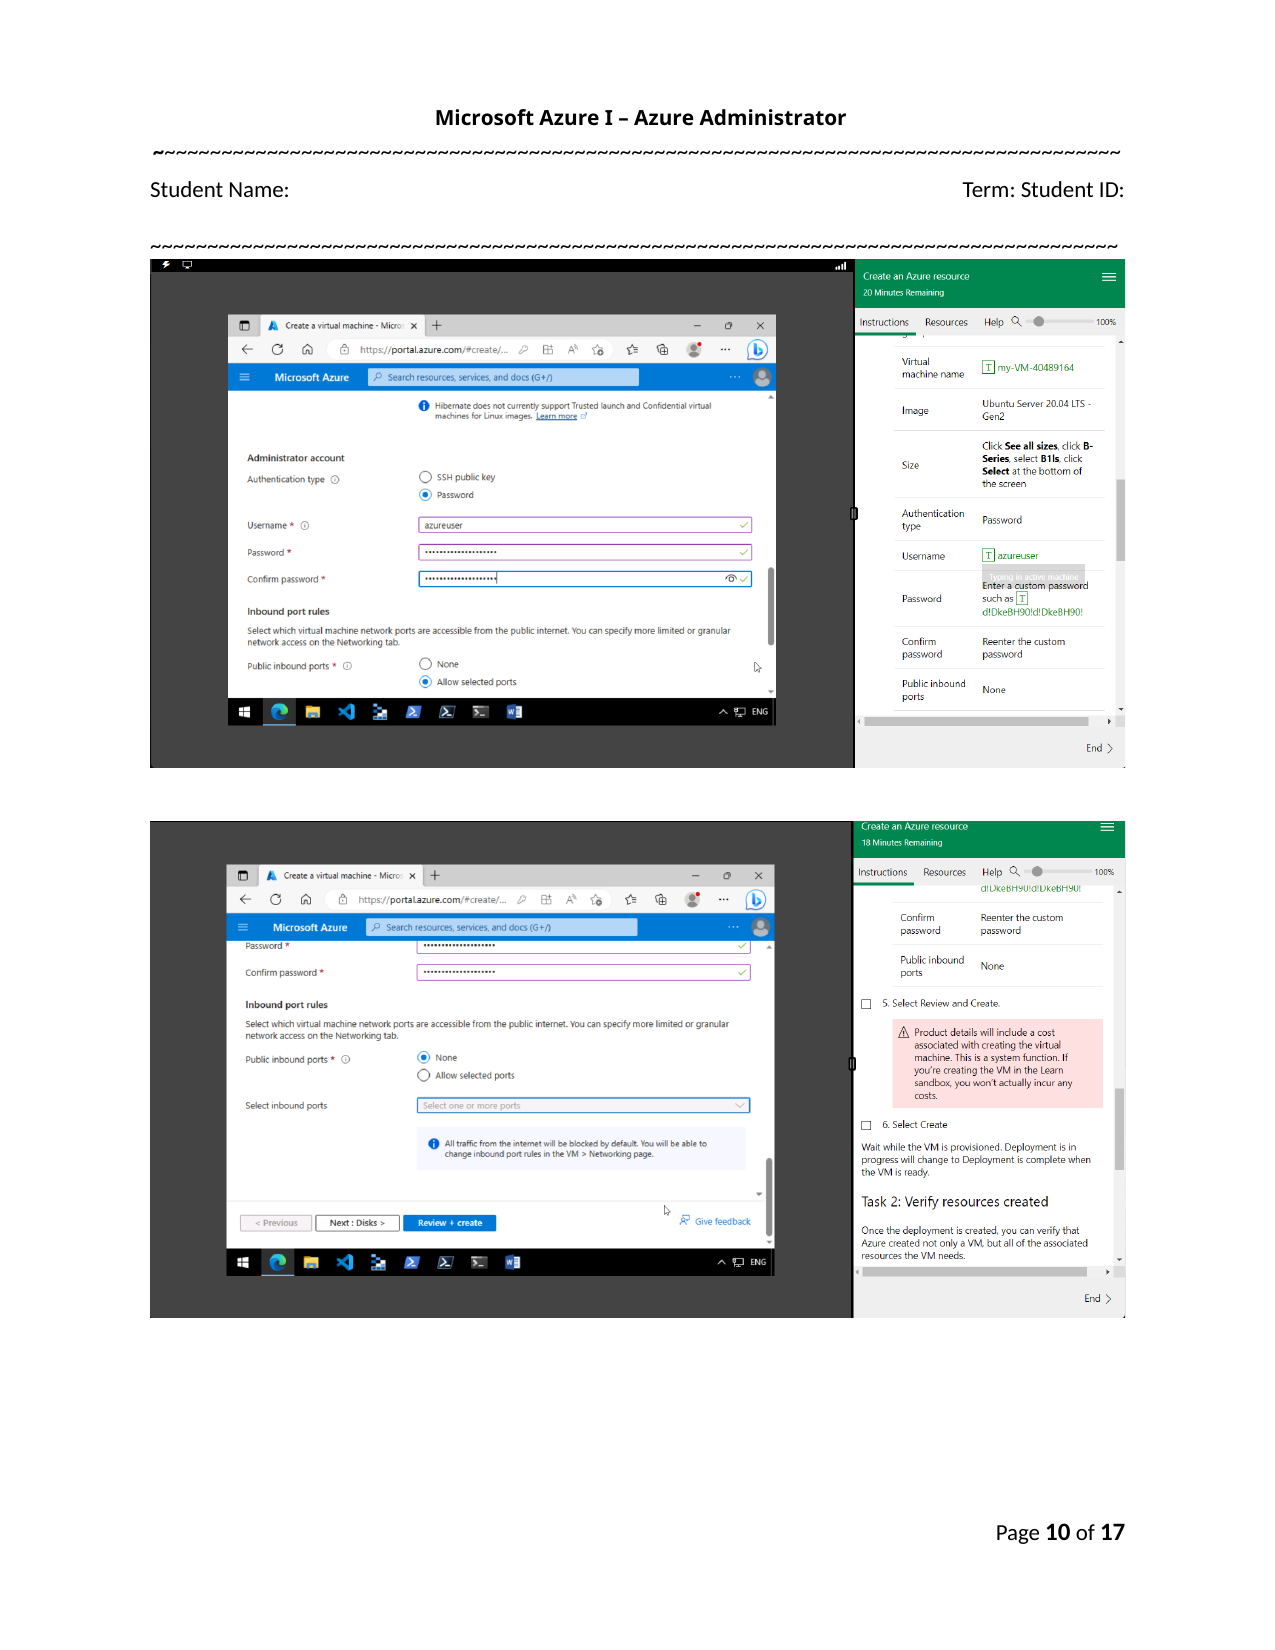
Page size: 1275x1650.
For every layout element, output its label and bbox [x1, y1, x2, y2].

picture [150, 821, 1125, 1318]
picture [150, 259, 1125, 768]
